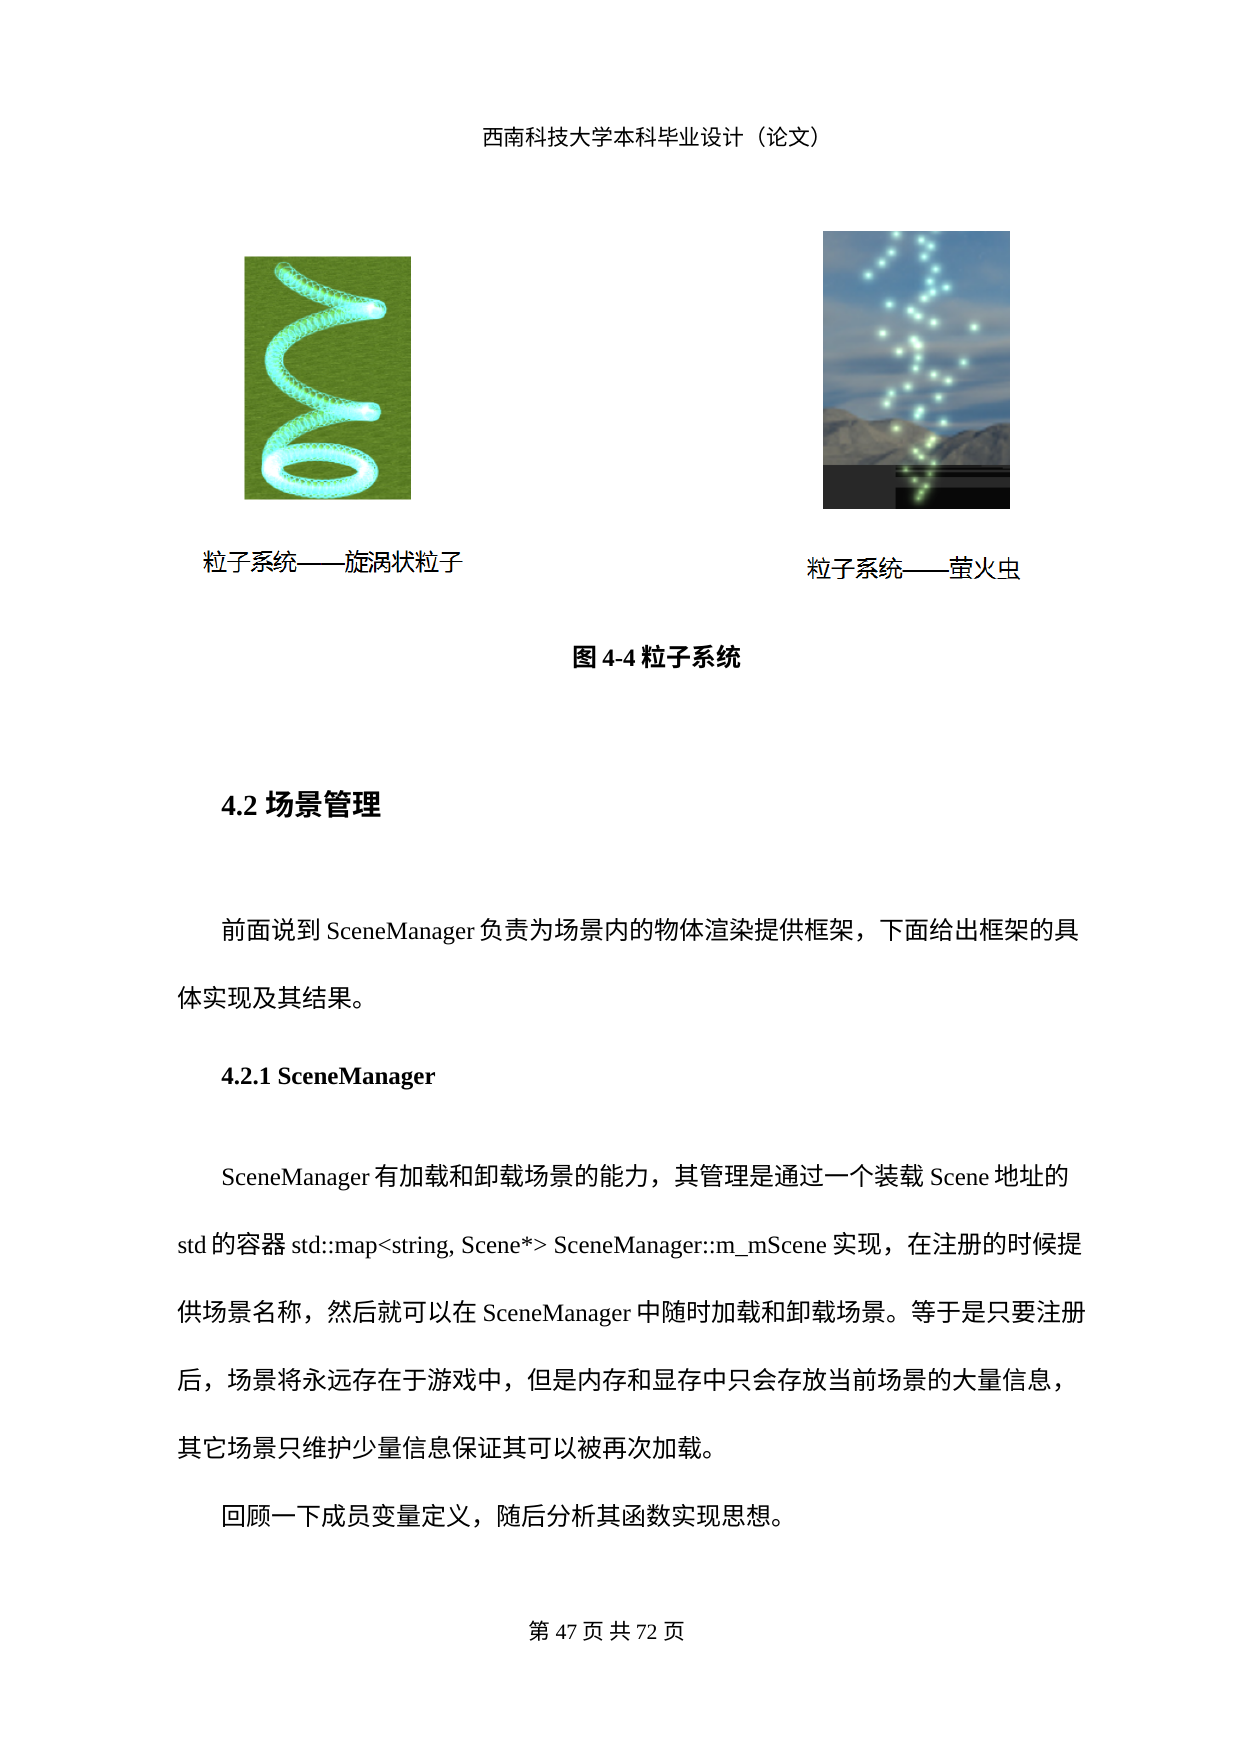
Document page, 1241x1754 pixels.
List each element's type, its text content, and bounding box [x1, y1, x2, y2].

text SceneManager有加载和卸载场景的能力，其管理是通过一个装载Scene地址的std的容器std::map<string, Scene*> SceneManager::m_mScene实现，在注册的时候提供场景名称，然后就可以在SceneManager中随时加载和卸载场景。等于是只要注册后，场景将永远存在于游戏中，但是内存和显存中只会存放当前场景的大量信息，其它场景只维护少量信息保证其可以被再次加载。 [177, 1140, 1093, 1481]
subtitle 4.2 场景管理 [177, 769, 1093, 837]
subtitle 4.2.1 SceneManager [177, 1058, 1093, 1092]
picture [177, 178, 1037, 601]
text 图4-4 粒子系统 [177, 621, 1093, 689]
text 前面说到SceneManager负责为场景内的物体渲染提供框架，下面给出框架的具体实现及其结果。 [177, 895, 1093, 1031]
text 回顾一下成员变量定义，随后分析其函数实现思想。 [177, 1481, 1093, 1549]
